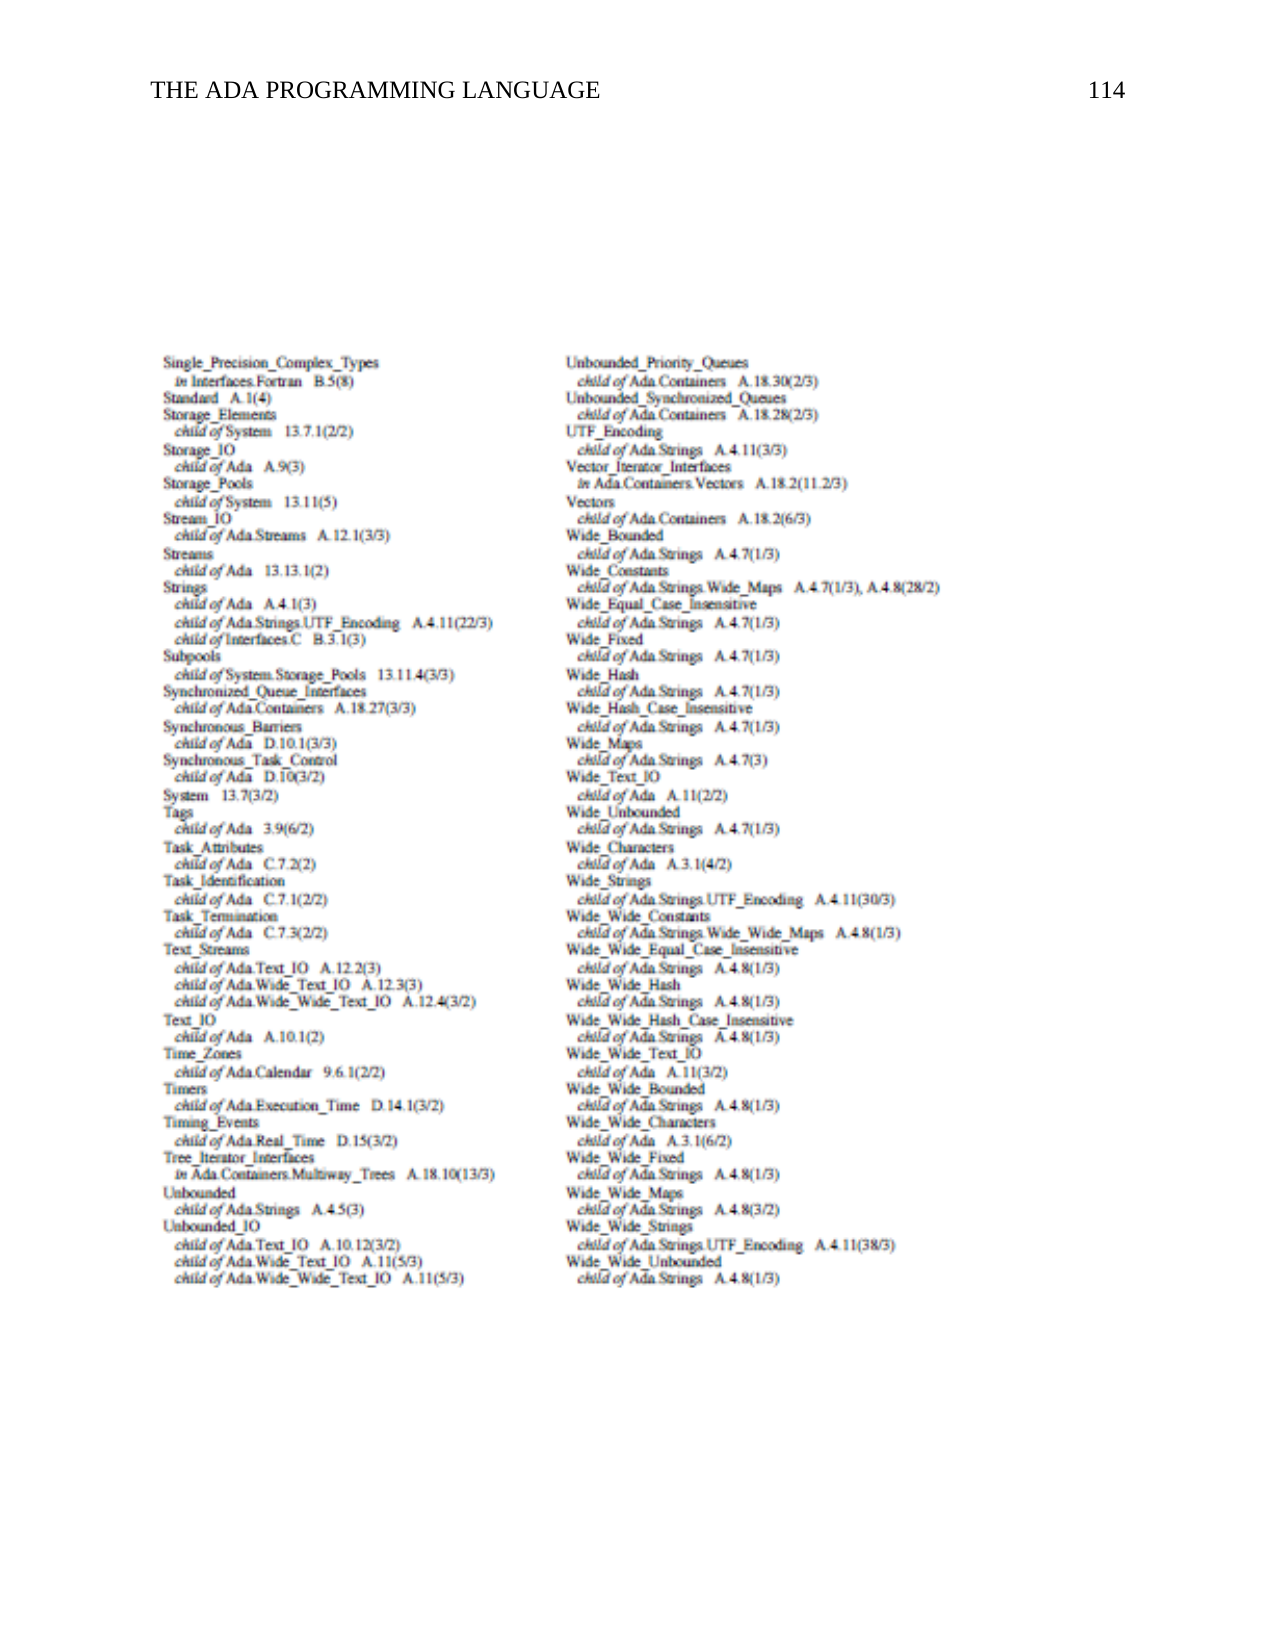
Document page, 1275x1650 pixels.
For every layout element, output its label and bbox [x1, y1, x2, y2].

picture [150, 337, 963, 1313]
